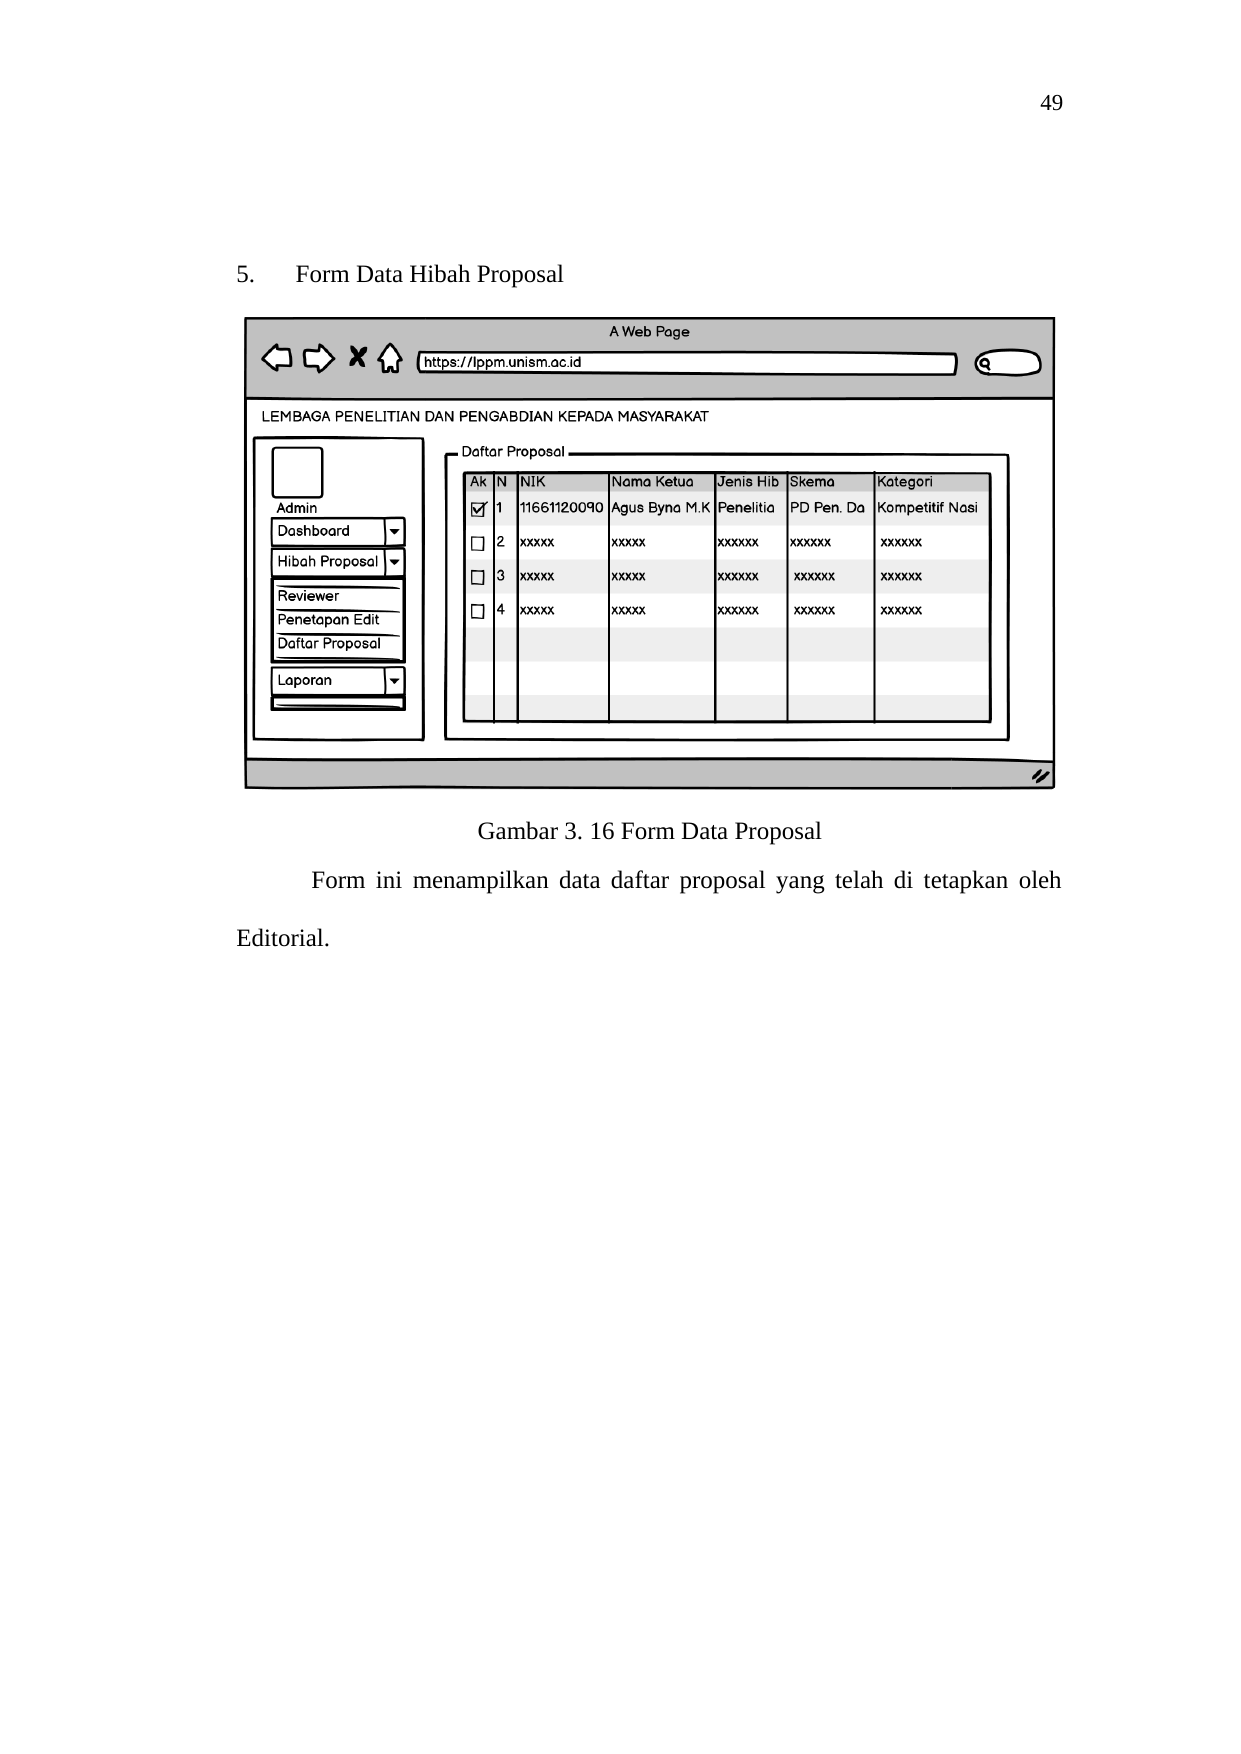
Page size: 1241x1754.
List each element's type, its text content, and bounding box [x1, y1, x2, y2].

text Form ini menampilkan data daftar proposal yang telah di tetapkan oleh Editorial. [236, 865, 1063, 952]
list Form Data Hibah Proposal [236, 259, 1063, 288]
picture [243, 317, 1056, 790]
text Gambar 3. 16 Form Data Proposal [236, 816, 1063, 844]
